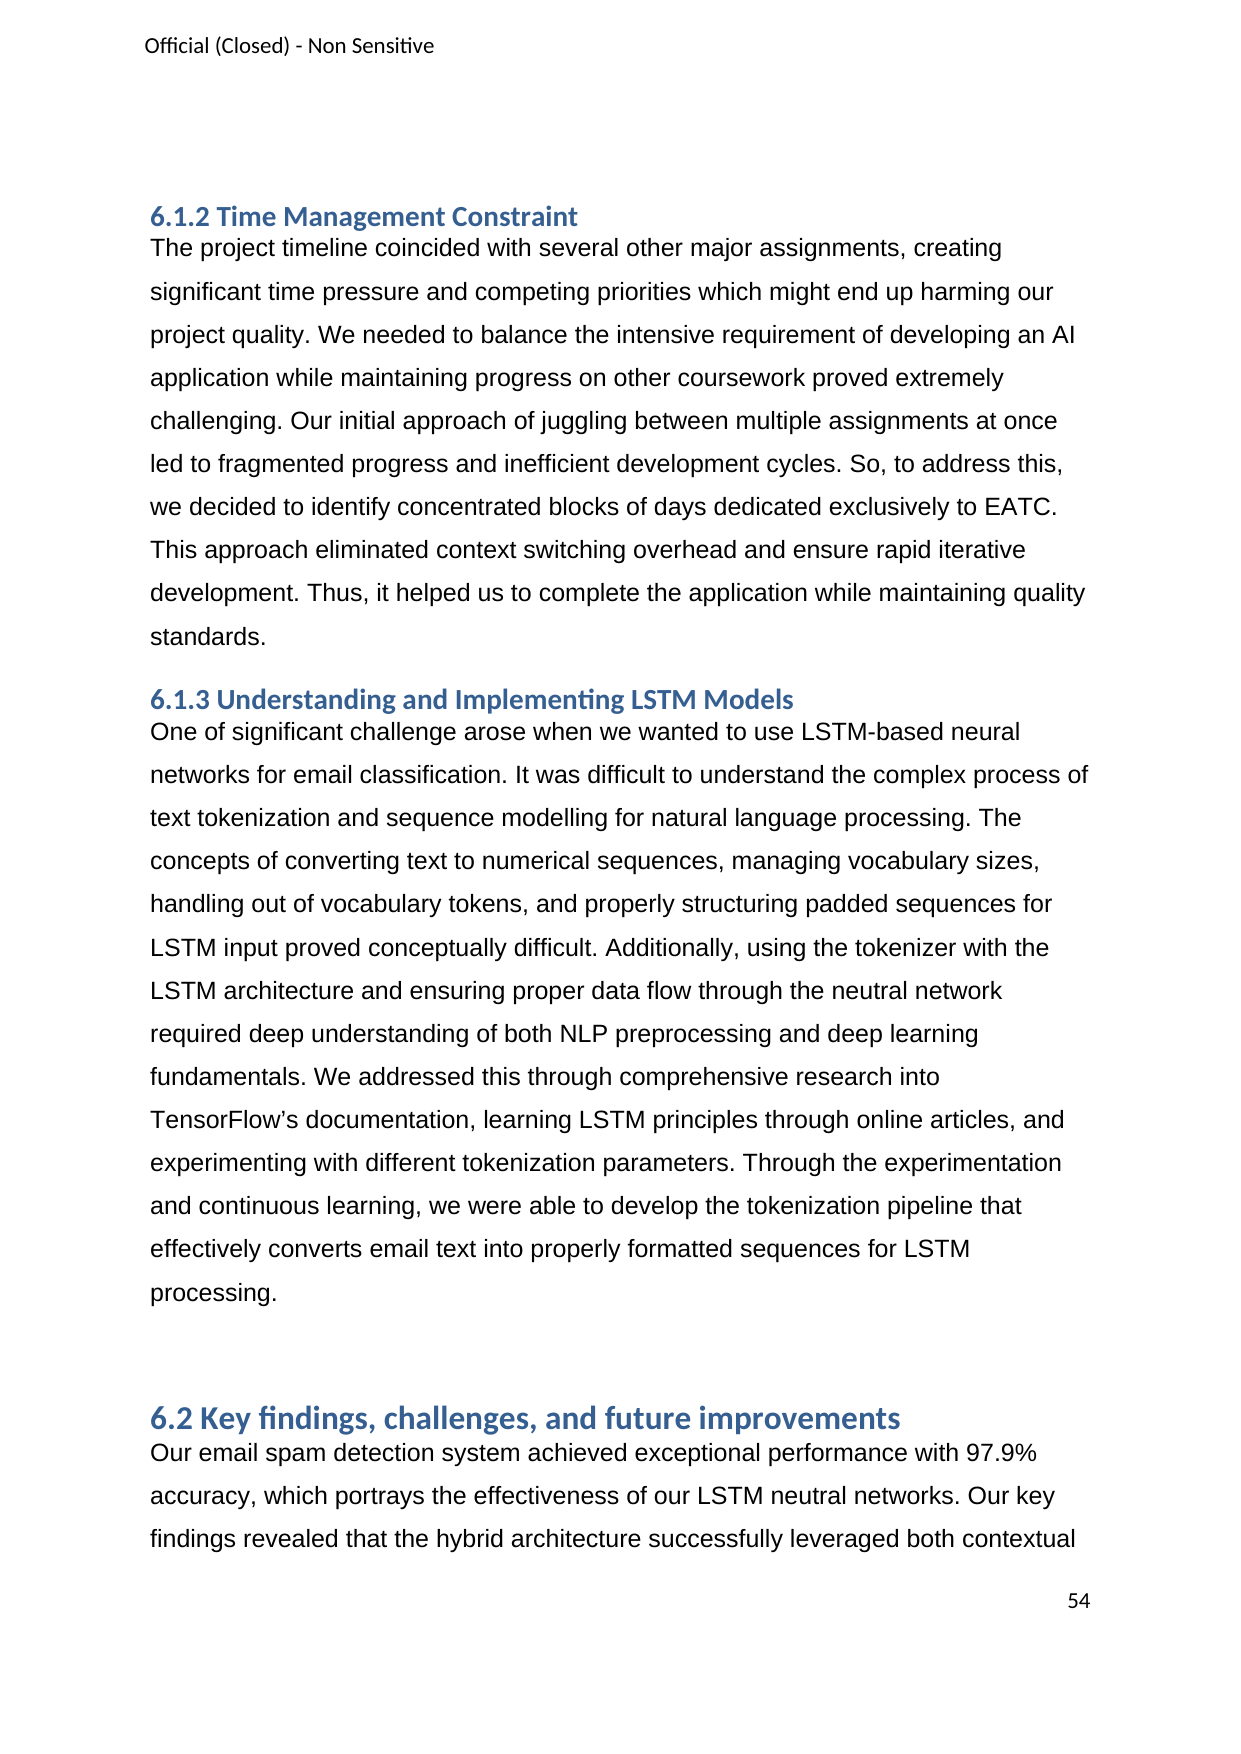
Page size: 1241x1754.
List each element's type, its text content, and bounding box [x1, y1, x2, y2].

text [150, 1438, 1090, 1553]
subtitle 6.1.2 Time Management Constraint [150, 198, 1090, 233]
text One of significant challenge arose when we wanted to use LSTM-based neural networks for email classification. It was difficult to understand the complex process of text tokenization and sequence modelling for natural language processing. The concepts of converting text to numerical sequences, managing vocabulary sizes, handling out of vocabulary tokens, and properly structuring padded sequences for LSTM input proved conceptually difficult. Additionally, using the tokenizer with the LSTM architecture and ensuring proper data flow through the neutral network required deep understanding of both NLP preprocessing and deep learning fundamentals. We addressed this through comprehensive research into TensorFlow’s documentation, learning LSTM principles through online articles, and experimenting with different tokenization parameters. Through the experimentation and continuous learning, we were able to develop the tokenization pipeline that effectively converts email text into properly formatted sequences for LSTM processing. [150, 717, 1090, 1306]
subtitle 6.2 Key findings, challenges, and future improvements [150, 1397, 1090, 1438]
subtitle 6.1.3 Understanding and Implementing LSTM Models [150, 681, 1090, 717]
text The project timeline coincided with several other major assignments, creating significant time pressure and competing priorities which might end up harming our project quality. We needed to balance the intensive requirement of developing an AI application while maintaining progress on other coursework proved extremely challenging. Our initial approach of juggling between multiple assignments at once led to fragmented progress and inefficient development cycles. So, to address this, we decided to identify concentrated blocks of days dedicated exclusively to EATC. This approach eliminated context switching overhead and ensure rapid iterative development. Thus, it helped us to complete the application while maintaining quality standards. [150, 233, 1090, 650]
